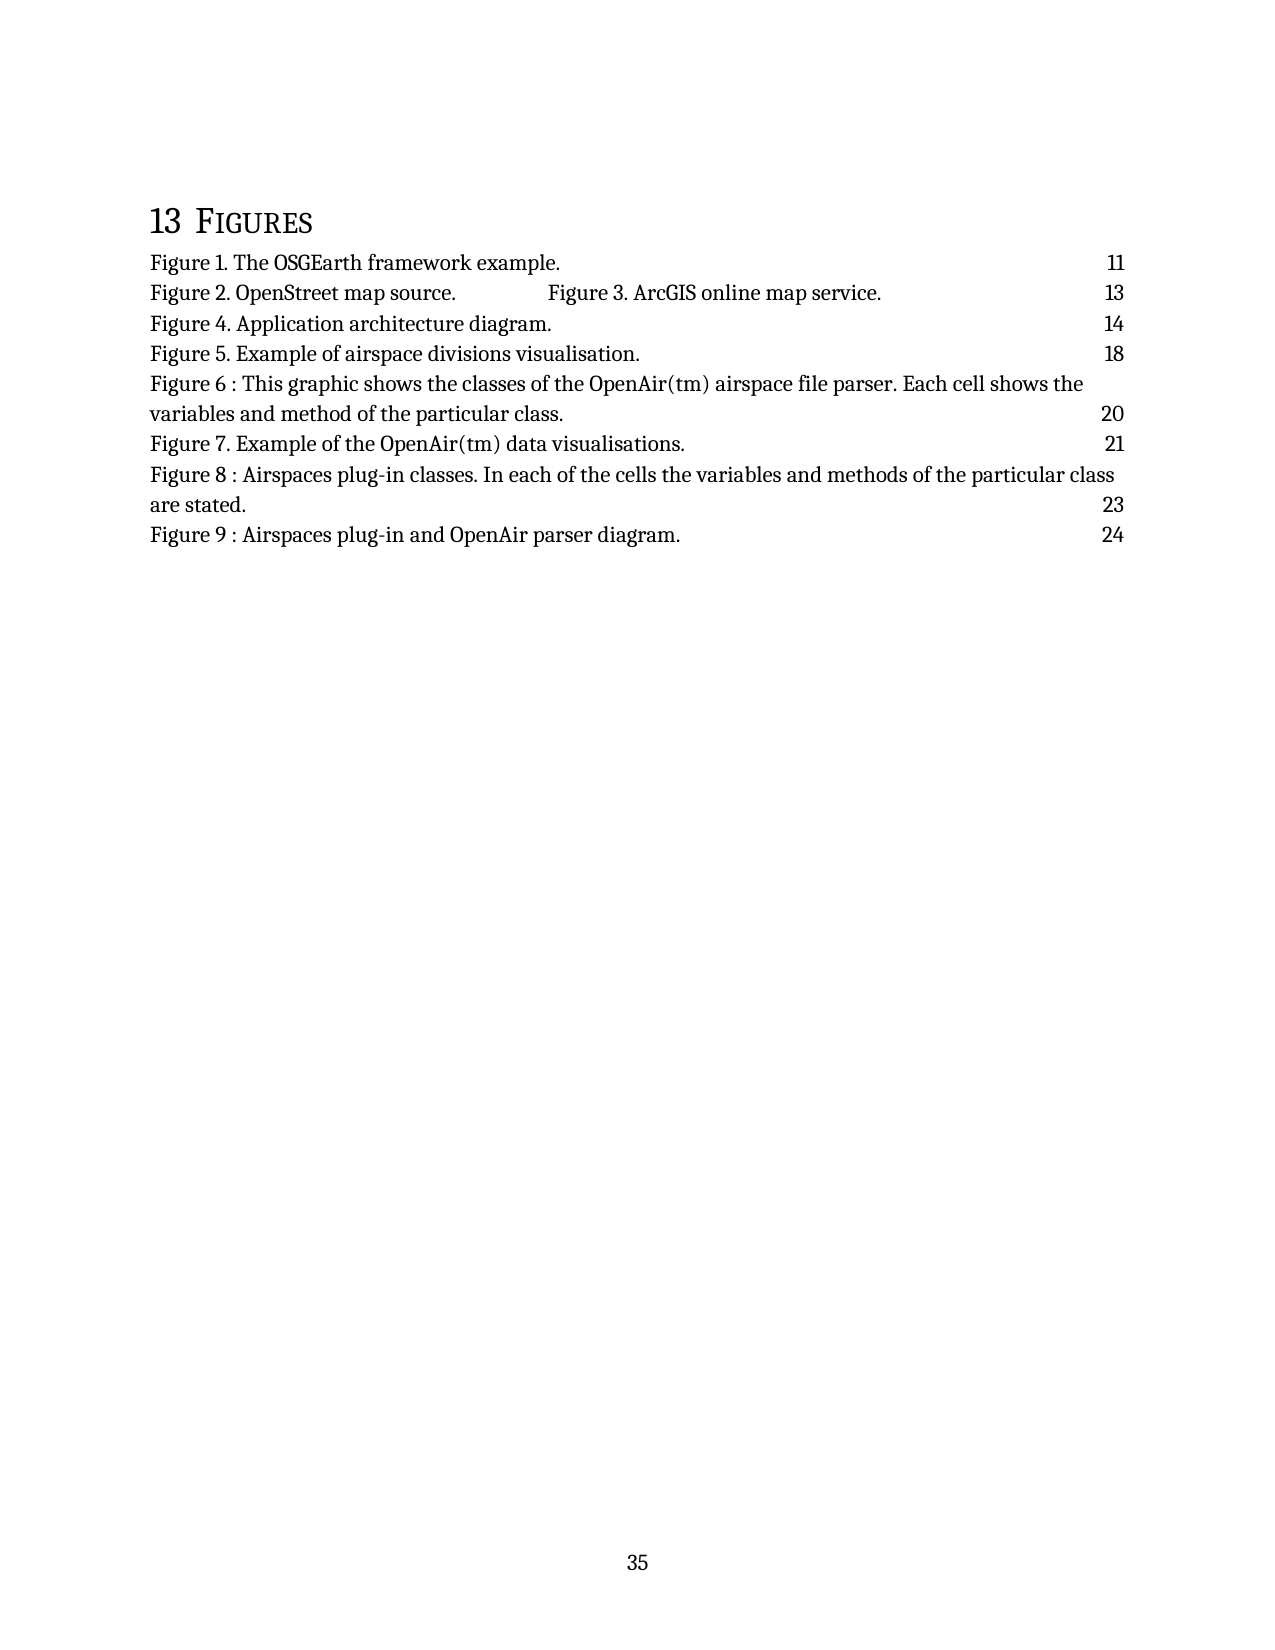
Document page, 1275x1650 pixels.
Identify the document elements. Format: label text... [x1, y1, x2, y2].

text Figure 6 : This graphic shows the classes of the OpenAir(tm) airspace file parser. Each cell shows the variables and method of the particular class. 20 [150, 371, 1125, 427]
text Figure 2. OpenStreet map source. Figure 3. ArcGIS online map service. 13 [150, 280, 1125, 306]
subtitle Figures [150, 200, 1125, 243]
text Figure 1. The OSGEarth framework example. 11 [150, 249, 1125, 276]
text Figure 9 : Airspaces plug-in and OpenAir parser diagram. 24 [150, 522, 1125, 548]
text Figure 4. Application architecture diagram. 14 [150, 310, 1125, 337]
text Figure 8 : Airspaces plug-in classes. In each of the cells the variables and methods of the particular class are stated. 23 [150, 461, 1125, 518]
text Figure 5. Example of airspace divisions visualisation. 18 [150, 341, 1125, 367]
text Figure 7. Example of the OpenAir(tm) data visualisations. 21 [150, 431, 1125, 457]
